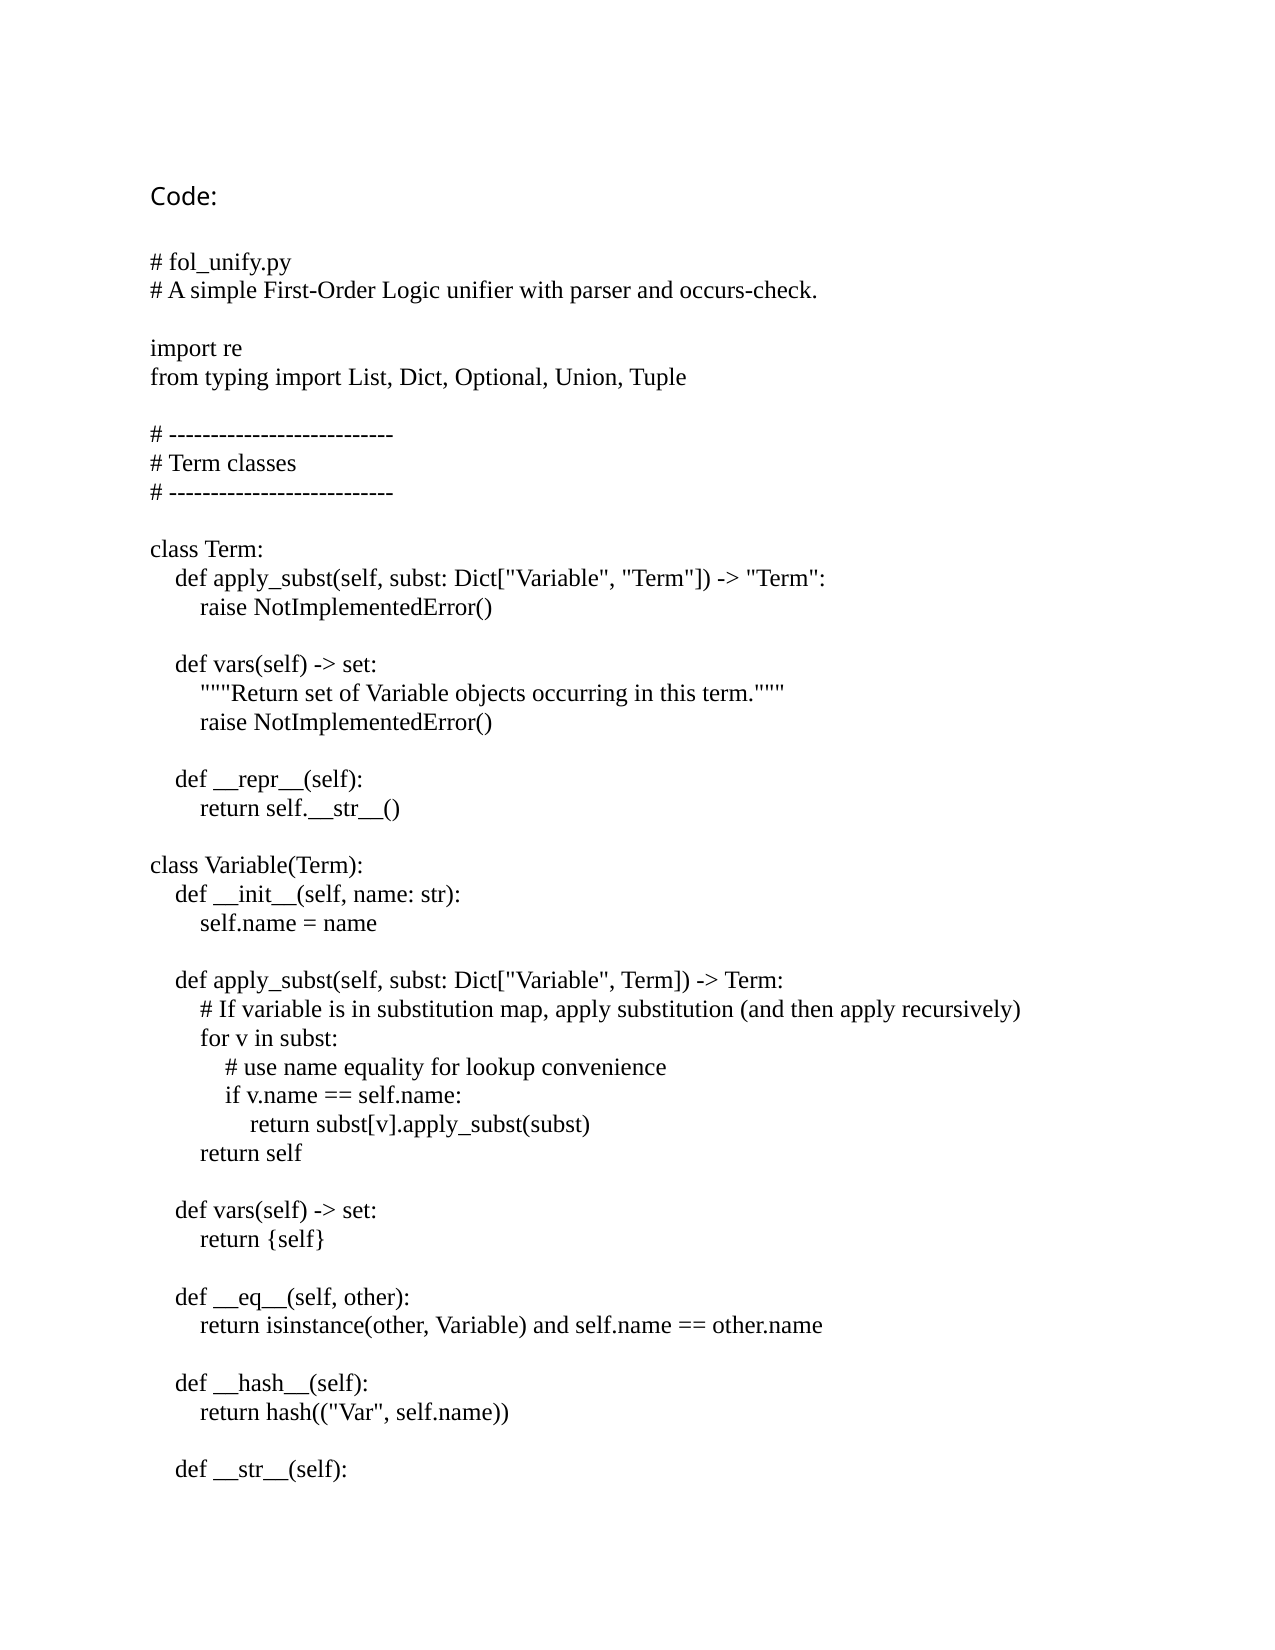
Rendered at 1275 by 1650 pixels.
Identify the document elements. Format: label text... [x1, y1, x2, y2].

text if v.name == self.name: [150, 1081, 1125, 1109]
text return isinstance(other, Variable) and self.name == other.name [150, 1311, 1125, 1339]
text # --------------------------- [150, 419, 1125, 448]
text return self [150, 1138, 1125, 1167]
text return self.__str__() [150, 793, 1125, 822]
text # If variable is in substitution map, apply substitution (and then apply recursively) [150, 994, 1125, 1023]
text return subst[v].apply_subst(subst) [150, 1109, 1125, 1138]
text return {self} [150, 1224, 1125, 1253]
text def apply_subst(self, subst: Dict["Variable", "Term"]) -> "Term": [150, 563, 1125, 592]
text return hash(("Var", self.name)) [150, 1397, 1125, 1426]
text def __eq__(self, other): [150, 1282, 1125, 1311]
text def __hash__(self): [150, 1368, 1125, 1397]
text raise NotImplementedError() [150, 592, 1125, 621]
text # use name equality for lookup convenience [150, 1052, 1125, 1081]
text # A simple First-Order Logic unifier with parser and occurs-check. [150, 276, 1125, 304]
text class Variable(Term): [150, 851, 1125, 879]
text def apply_subst(self, subst: Dict["Variable", Term]) -> Term: [150, 966, 1125, 994]
text self.name = name [150, 908, 1125, 937]
text def __repr__(self): [150, 764, 1125, 793]
text def vars(self) -> set: [150, 1196, 1125, 1224]
text from typing import List, Dict, Optional, Union, Tuple [150, 362, 1125, 391]
text def __init__(self, name: str): [150, 879, 1125, 908]
text Code: # fol_unify.py [150, 179, 1125, 276]
text import re [150, 333, 1125, 362]
text class Term: [150, 534, 1125, 563]
text # --------------------------- [150, 477, 1125, 506]
text raise NotImplementedError() [150, 707, 1125, 736]
text """Return set of Variable objects occurring in this term.""" [150, 678, 1125, 707]
text # Term classes [150, 448, 1125, 477]
text def vars(self) -> set: [150, 649, 1125, 678]
text def __str__(self): [150, 1454, 1125, 1483]
text for v in subst: [150, 1023, 1125, 1052]
